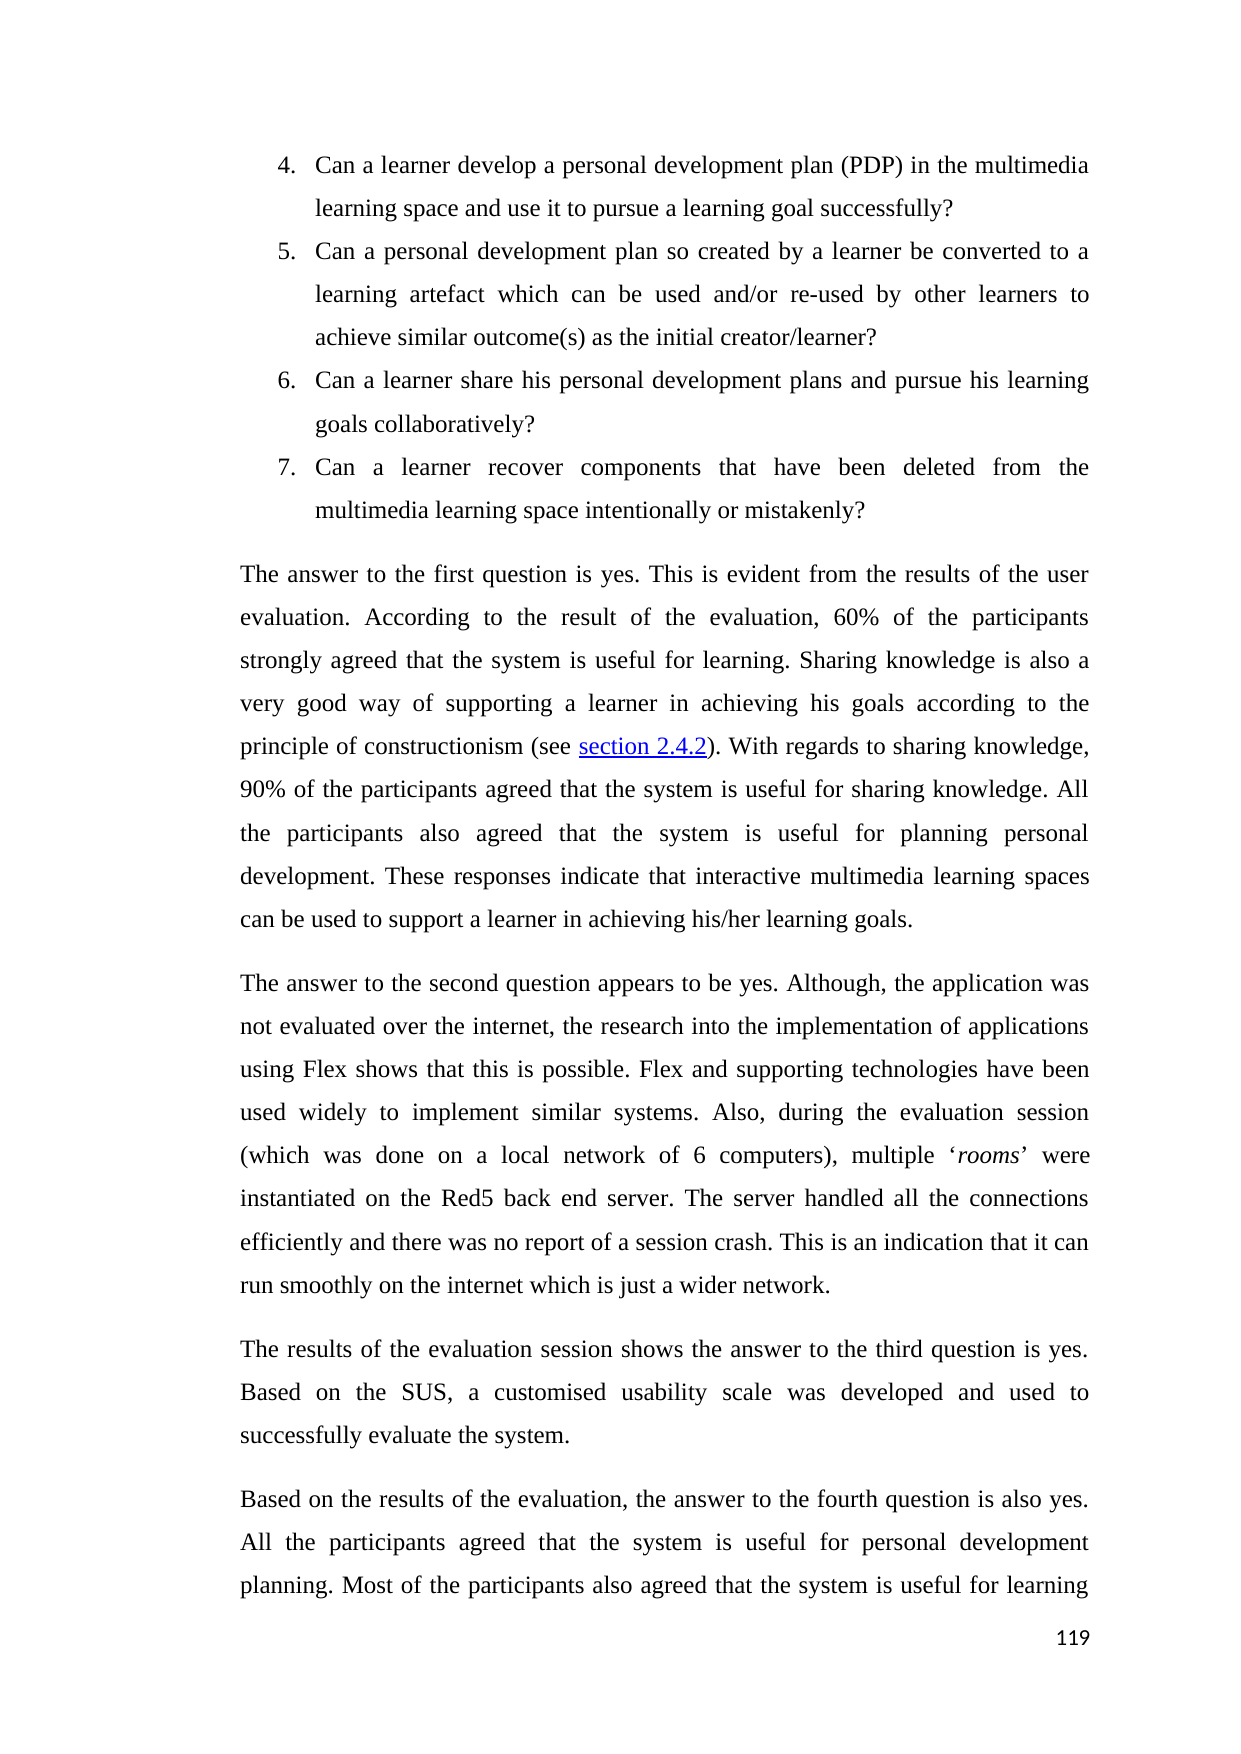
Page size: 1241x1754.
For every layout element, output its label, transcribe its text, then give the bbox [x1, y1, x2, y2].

text The answer to the second question appears to be yes. Although, the application was not evaluated over the internet, the research into the implementation of applications using Flex shows that this is possible. Flex and supporting technologies have been used widely to implement similar systems. Also, during the evaluation session (which was done on a local network of 6 computers), multiple ‘rooms’ were instantiated on the Red5 back end server. The server handled all the connections efficiently and there was no report of a session crash. This is an indication that it can run smoothly on the internet which is just a wider network. [240, 968, 1090, 1298]
list Can a learner develop a personal development plan (PDP) in the multimedia learning space and use it to pursue a learning goal successfully? [277, 150, 1090, 222]
list Can a learner share his personal development plans and pursue his learning goals collaboratively? [277, 366, 1090, 437]
text The results of the evaluation session shows the answer to the third question is yes. Based on the SUS, a customised usability scale was developed and used to successfully evaluate the system. [240, 1334, 1090, 1449]
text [240, 1484, 1090, 1599]
list Can a learner recover components that have been deleted from the multimedia learning space intentionally or mistakenly? [277, 452, 1090, 524]
text The answer to the first question is yes. This is evident from the results of the user evaluation. According to the result of the evaluation, 60% of the participants strongly agreed that the system is useful for learning. Sharing knowledge is also a very good way of supporting a learner in achieving his goals according to the principle of constructionism (see section 2.4.2). With regards to sharing knowledge, 90% of the participants agreed that the system is useful for sharing knowledge. All the participants also agreed that the system is useful for planning personal development. These responses indicate that interactive multimedia learning spaces can be used to support a learner in achieving his/her learning goals. [240, 559, 1090, 933]
list Can a personal development plan so created by a learner be converted to a learning artefact which can be used and/or re-used by other learners to achieve similar outcome(s) as the initial creator/learner? [277, 236, 1090, 351]
